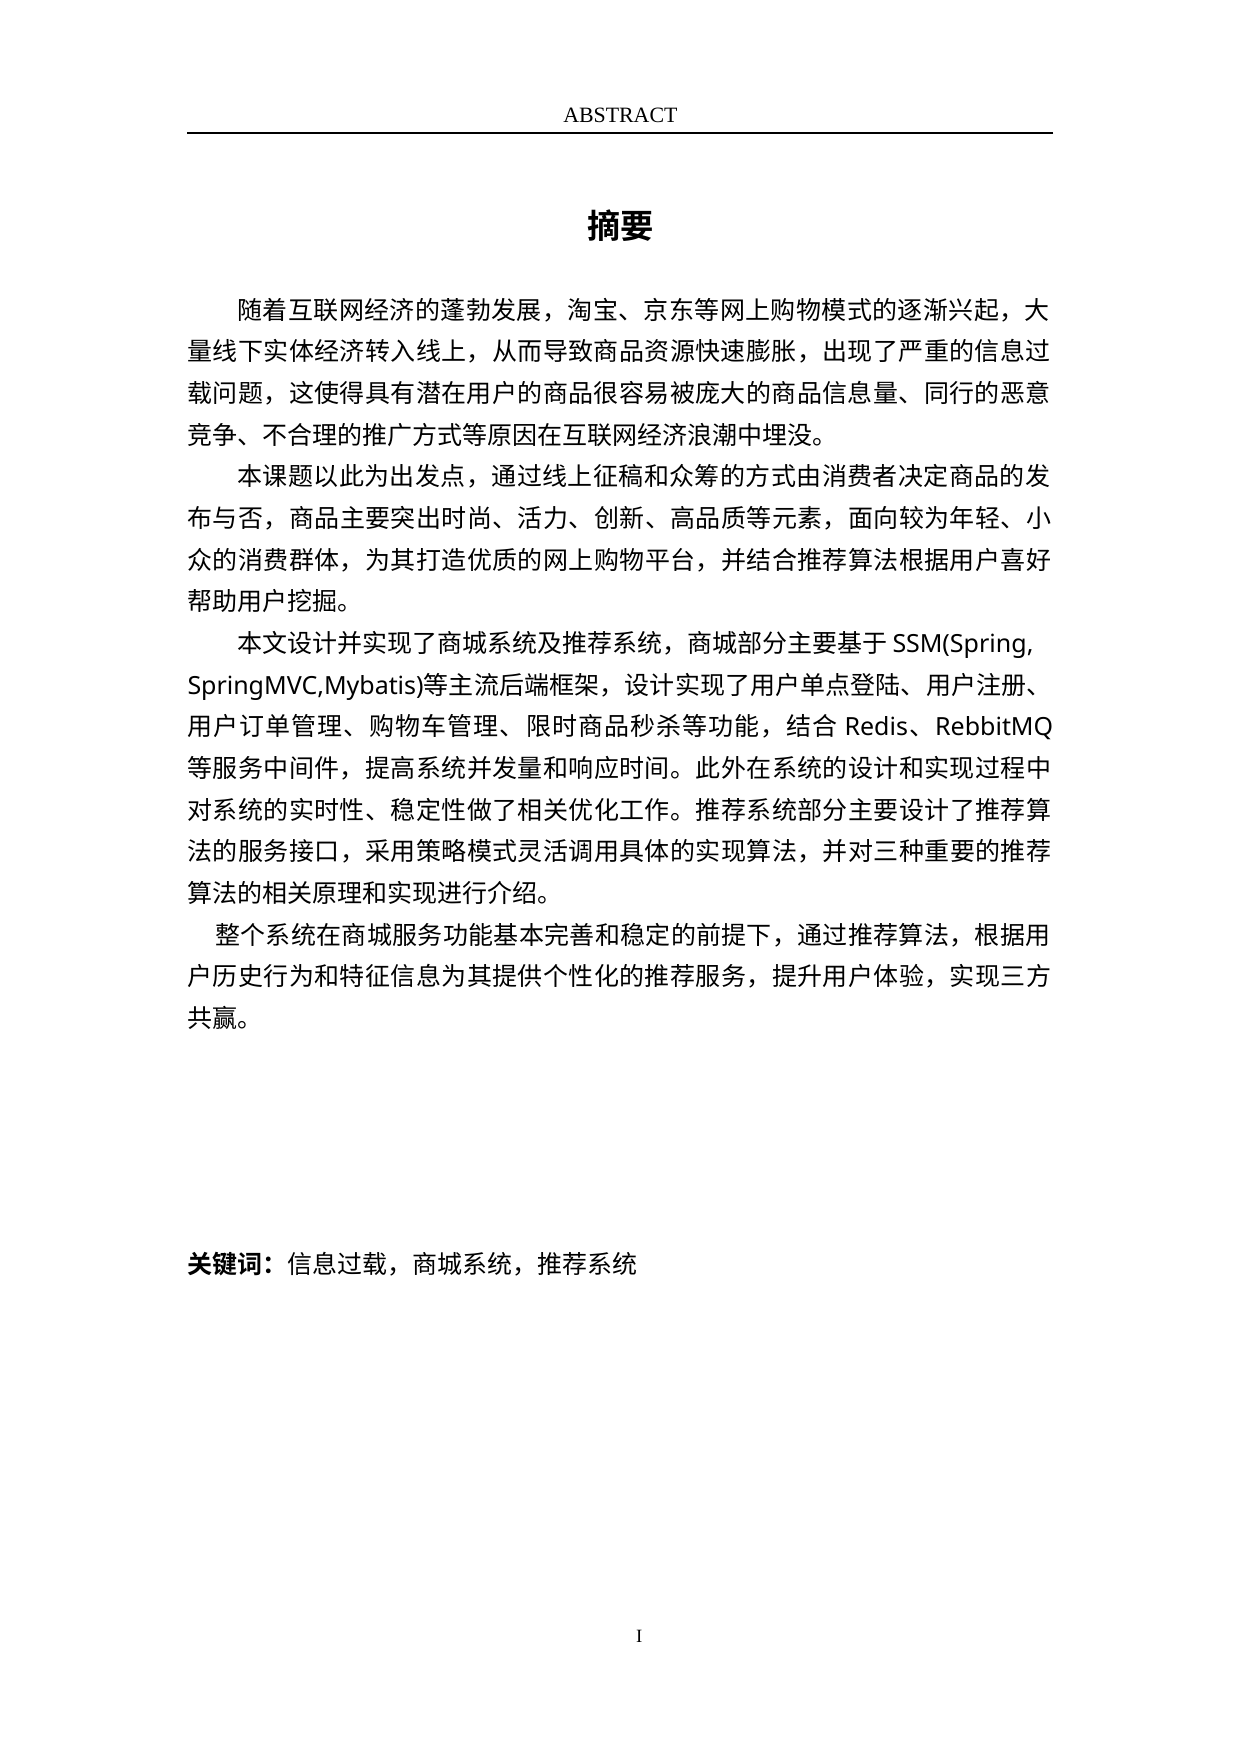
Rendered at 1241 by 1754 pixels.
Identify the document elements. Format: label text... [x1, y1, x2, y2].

subtitle 摘要 [187, 200, 1053, 248]
text 整个系统在商城服务功能基本完善和稳定的前提下，通过推荐算法，根据用户历史行为和特征信息为其提供个性化的推荐服务，提升用户体验，实现三方共赢。 [187, 911, 1053, 1036]
text 随着互联网经济的蓬勃发展，淘宝、京东等网上购物模式的逐渐兴起，大量线下实体经济转入线上，从而导致商品资源快速膨胀，出现了严重的信息过载问题，这使得具有潜在用户的商品很容易被庞大的商品信息量、同行的恶意竞争、不合理的推广方式等原因在互联网经济浪潮中埋没。 [187, 286, 1053, 452]
text SpringMVC,Mybatis)等主流后端框架，设计实现了用户单点登陆、用户注册、用户订单管理、购物车管理、限时商品秒杀等功能，结合Redis、RebbitMQ等服务中间件，提高系统并发量和响应时间。此外在系统的设计和实现过程中对系统的实时性、稳定性做了相关优化工作。推荐系统部分主要设计了推荐算法的服务接口，采用策略模式灵活调用具体的实现算法，并对三种重要的推荐算法的相关原理和实现进行介绍。 [187, 661, 1053, 911]
text 本文设计并实现了商城系统及推荐系统，商城部分主要基于SSM(Spring, [187, 619, 1053, 661]
text 本课题以此为出发点，通过线上征稿和众筹的方式由消费者决定商品的发布与否，商品主要突出时尚、活力、创新、高品质等元素，面向较为年轻、小众的消费群体，为其打造优质的网上购物平台，并结合推荐算法根据用户喜好帮助用户挖掘。 [187, 452, 1053, 619]
text 关键词：信息过载，商城系统，推荐系统 [187, 1244, 1053, 1280]
